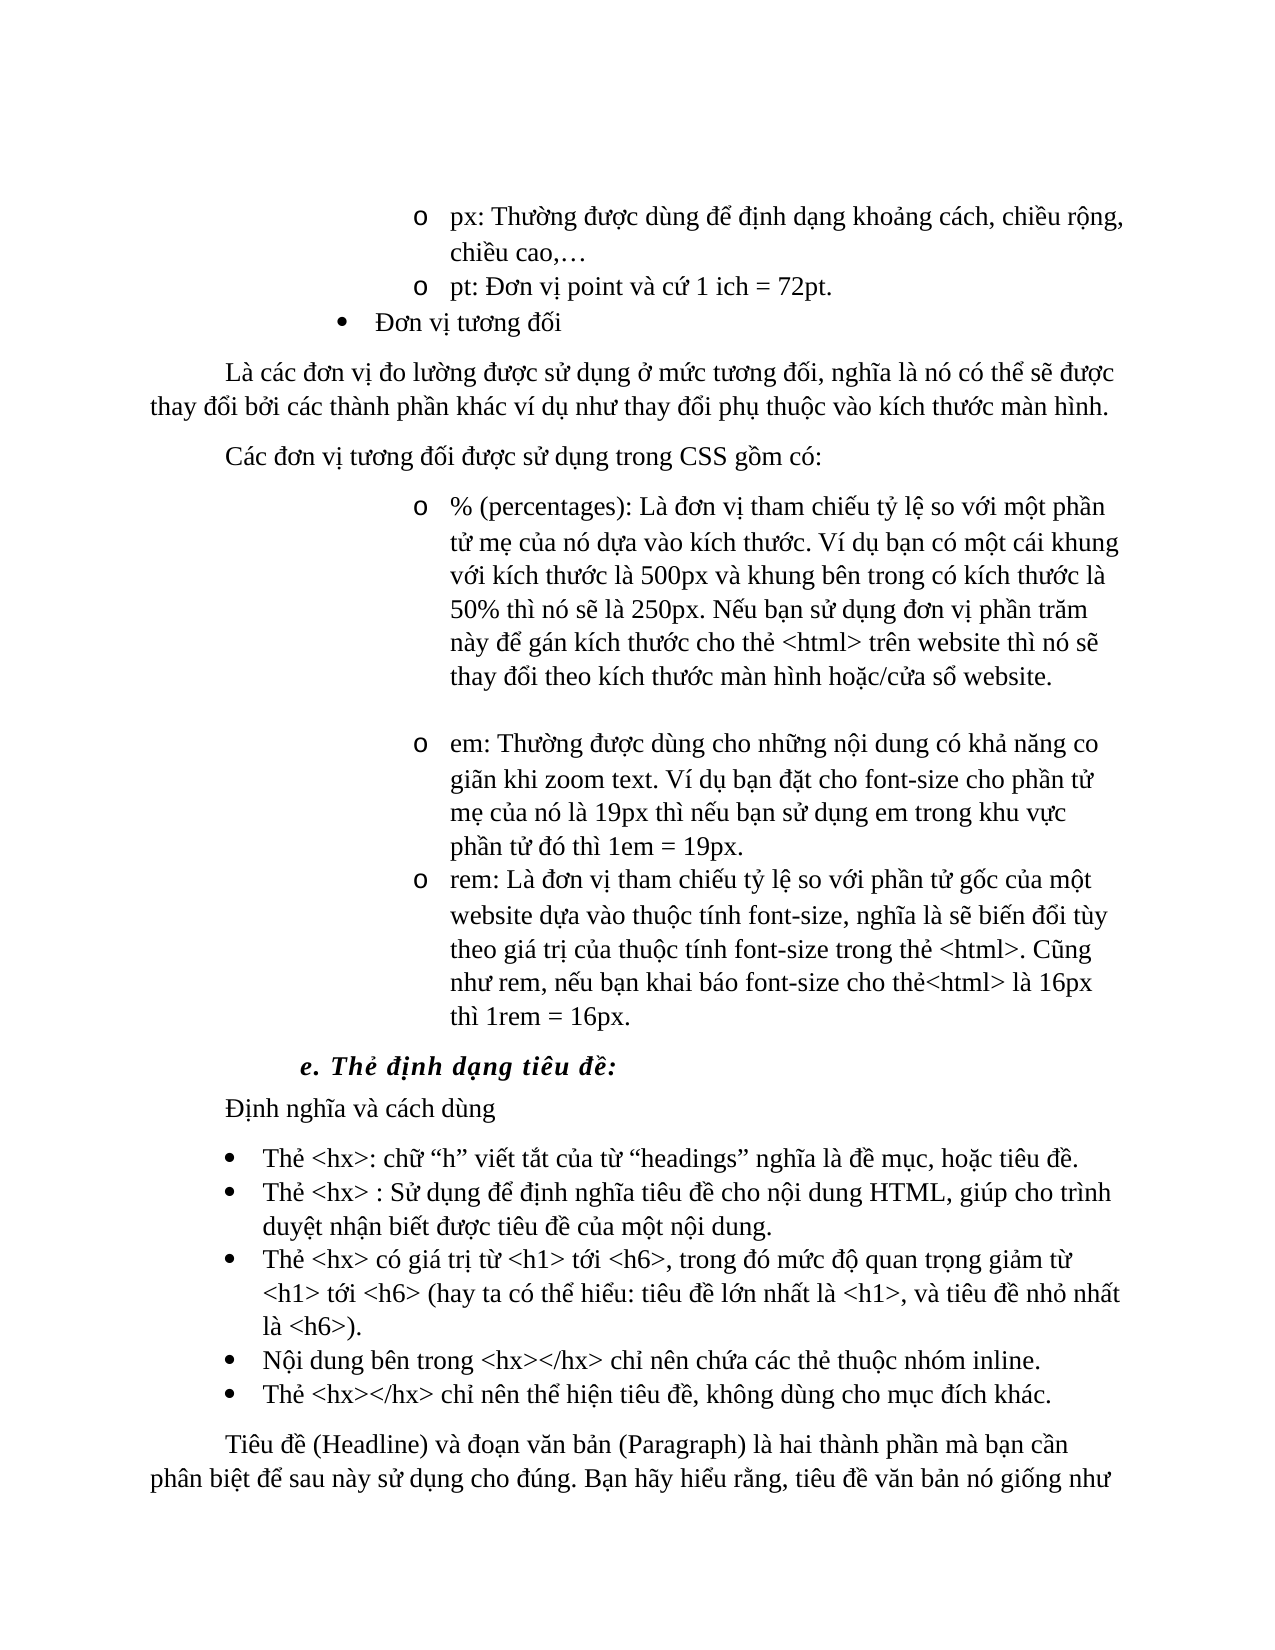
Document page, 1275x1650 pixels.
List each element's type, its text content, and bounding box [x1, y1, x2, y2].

list em: Thường được dùng cho những nội dung có khả năng co giãn khi zoom text. Ví dụ bạn đặt cho font-size cho phần tử mẹ của nó là 19px thì nếu bạn sử dụng em trong khu vực phần tử đó thì 1em = 19px. [412, 727, 1125, 861]
subtitle e. Thẻ định dạng tiêu đề: [300, 1050, 1125, 1081]
text Định nghĩa và cách dùng [150, 1092, 1125, 1123]
list Đơn vị tương đối [337, 306, 1125, 337]
list Thẻ <hx>: chữ “h” viết tắt của từ “headings” nghĩa là đề mục, hoặc tiêu đề. [225, 1142, 1125, 1173]
list Thẻ <hx> : Sử dụng để định nghĩa tiêu đề cho nội dung HTML, giúp cho trình duyệt nhận biết được tiêu đề của một nội dung. [225, 1176, 1125, 1241]
list rem: Là đơn vị tham chiếu tỷ lệ so với phần tử gốc của một website dựa vào thuộc tính font-size, nghĩa là sẽ biến đổi tùy theo giá trị của thuộc tính font-size trong thẻ <html>. Cũng như rem, nếu bạn khai báo font-size cho thẻ<html> là 16px thì 1rem = 16px. [412, 863, 1125, 1031]
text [150, 1428, 1125, 1493]
list pt: Đơn vị point và cứ 1 ich = 72pt. [412, 269, 1125, 303]
list px: Thường được dùng để định dạng khoảng cách, chiều rộng, chiều cao,… [412, 200, 1125, 267]
list Thẻ <hx></hx> chỉ nên thể hiện tiêu đề, không dùng cho mục đích khác. [225, 1378, 1125, 1409]
list Nội dung bên trong <hx></hx> chỉ nên chứa các thẻ thuộc nhóm inline. [225, 1344, 1125, 1375]
text Các đơn vị tương đối được sử dụng trong CSS gồm có: [150, 440, 1125, 471]
list Thẻ <hx> có giá trị từ <h1> tới <h6>, trong đó mức độ quan trọng giảm từ <h1> tới <h6> (hay ta có thể hiểu: tiêu đề lớn nhất là <h1>, và tiêu đề nhỏ nhất là <h6>). [225, 1243, 1125, 1342]
text Là các đơn vị đo lường được sử dụng ở mức tương đối, nghĩa là nó có thể sẽ được thay đổi bởi các thành phần khác ví dụ như thay đổi phụ thuộc vào kích thước màn hình. [150, 356, 1125, 421]
list % (percentages): Là đơn vị tham chiếu tỷ lệ so với một phần tử mẹ của nó dựa vào kích thước. Ví dụ bạn có một cái khung với kích thước là 500px và khung bên trong có kích thước là 50% thì nó sẽ là 250px. Nếu bạn sử dụng đơn vị phần trăm này để gán kích thước cho thẻ <html> trên website thì nó sẽ thay đổi theo kích thước màn hình hoặc/cửa sổ website. [412, 490, 1125, 725]
